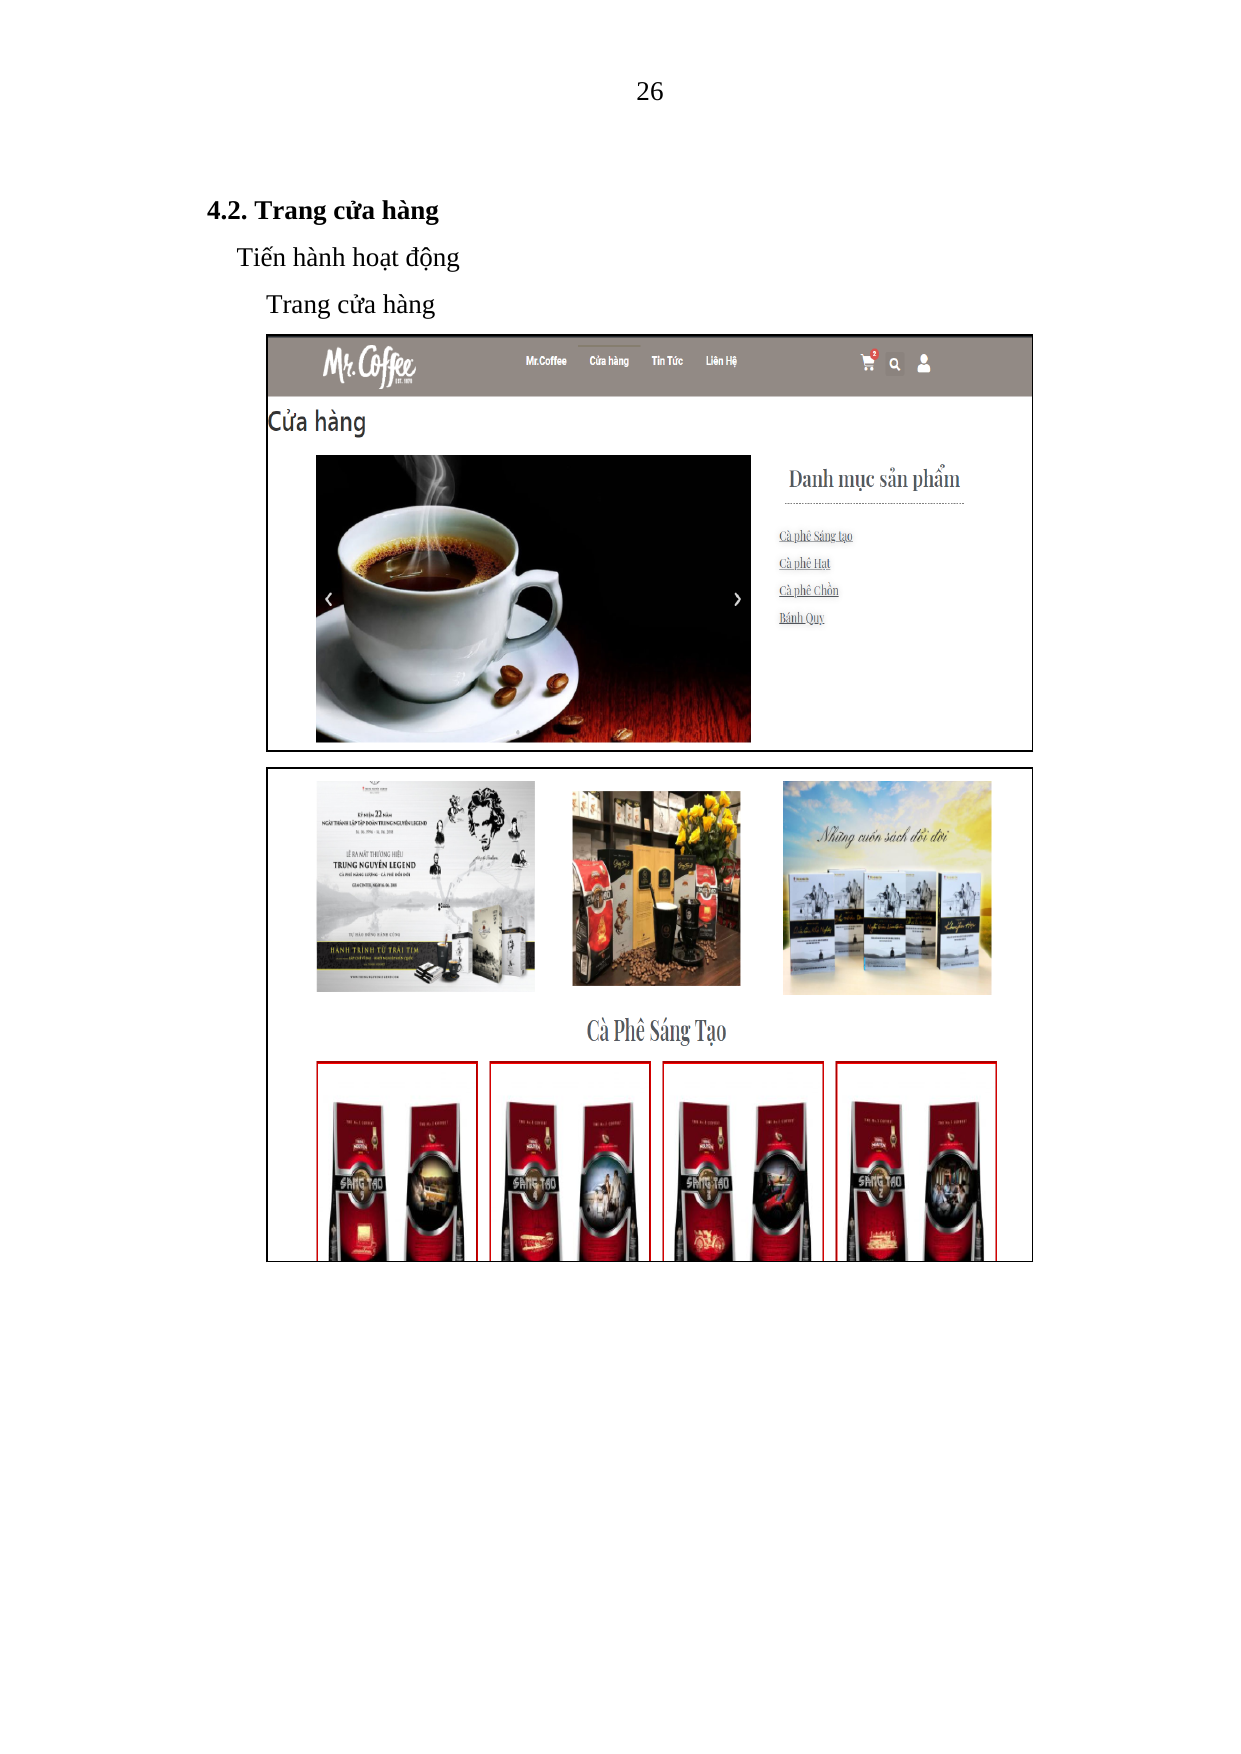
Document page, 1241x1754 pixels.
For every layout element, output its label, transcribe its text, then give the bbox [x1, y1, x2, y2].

text Trang cửa hàng [207, 288, 1092, 319]
picture [268, 769, 1032, 1261]
picture [268, 336, 1032, 750]
subtitle 4.2. Trang cửa hàng [207, 194, 1092, 226]
text Tiến hành hoạt động [207, 241, 1092, 272]
